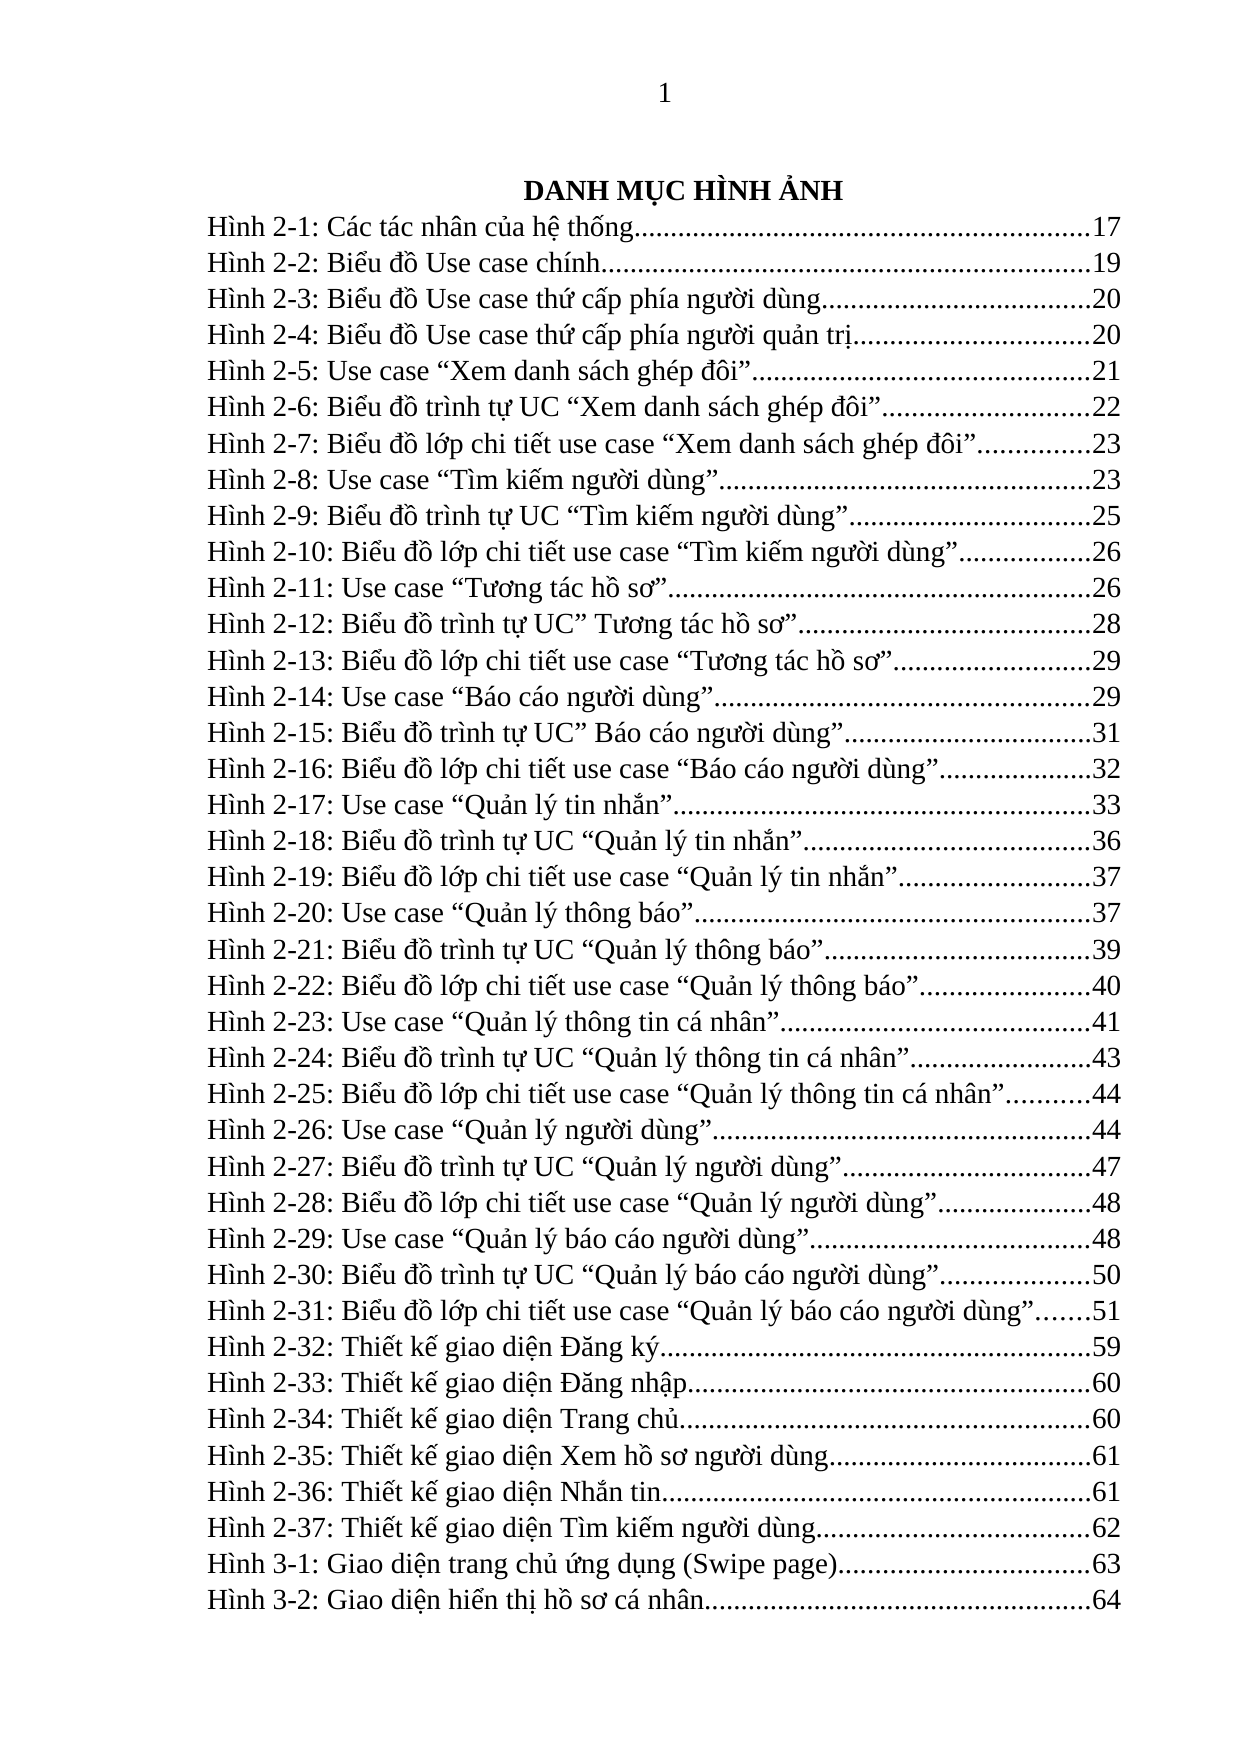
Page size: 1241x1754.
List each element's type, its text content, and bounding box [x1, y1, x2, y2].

text Hình 2-23: Use case “Quản lý thông tin cá nhân” 41 [207, 1004, 1122, 1038]
text Hình 2-32: Thiết kế giao diện Đăng ký 59 [207, 1329, 1122, 1363]
text Hình 2-17: Use case “Quản lý tin nhắn” 33 [207, 787, 1122, 821]
text Hình 2-13: Biểu đồ lớp chi tiết use case “Tương tác hồ sơ” 29 [207, 643, 1122, 676]
text Hình 2-27: Biểu đồ trình tự UC “Quản lý người dùng” 47 [207, 1149, 1122, 1182]
text Hình 2-3: Biểu đồ Use case thứ cấp phía người dùng 20 [207, 281, 1122, 315]
subtitle DANH MỤC HÌNH ẢNH [244, 173, 1122, 206]
text Hình 2-25: Biểu đồ lớp chi tiết use case “Quản lý thông tin cá nhân” 44 [207, 1076, 1122, 1110]
text Hình 2-5: Use case “Xem danh sách ghép đôi” 21 [207, 353, 1122, 387]
text Hình 2-30: Biểu đồ trình tự UC “Quản lý báo cáo người dùng” 50 [207, 1257, 1122, 1291]
text Hình 2-6: Biểu đồ trình tự UC “Xem danh sách ghép đôi” 22 [207, 389, 1122, 423]
text Hình 2-2: Biểu đồ Use case chính 19 [207, 245, 1122, 278]
text Hình 2-7: Biểu đồ lớp chi tiết use case “Xem danh sách ghép đôi” 23 [207, 426, 1122, 459]
text Hình 2-8: Use case “Tìm kiếm người dùng” 23 [207, 462, 1122, 495]
text Hình 2-36: Thiết kế giao diện Nhắn tin 61 [207, 1474, 1122, 1507]
text Hình 2-34: Thiết kế giao diện Trang chủ 60 [207, 1402, 1122, 1435]
text Hình 2-11: Use case “Tương tác hồ sơ” 26 [207, 570, 1122, 604]
text Hình 2-1: Các tác nhân của hệ thống 17 [207, 209, 1122, 242]
text Hình 3-1: Giao diện trang chủ ứng dụng (Swipe page) 63 [207, 1546, 1122, 1580]
text Hình 2-20: Use case “Quản lý thông báo” 37 [207, 896, 1122, 929]
text Hình 2-15: Biểu đồ trình tự UC” Báo cáo người dùng” 31 [207, 715, 1122, 748]
text Hình 2-12: Biểu đồ trình tự UC” Tương tác hồ sơ” 28 [207, 606, 1122, 640]
text Hình 2-18: Biểu đồ trình tự UC “Quản lý tin nhắn” 36 [207, 823, 1122, 857]
text Hình 2-22: Biểu đồ lớp chi tiết use case “Quản lý thông báo” 40 [207, 968, 1122, 1001]
text Hình 2-37: Thiết kế giao diện Tìm kiếm người dùng 62 [207, 1510, 1122, 1544]
text Hình 2-19: Biểu đồ lớp chi tiết use case “Quản lý tin nhắn” 37 [207, 859, 1122, 893]
text Hình 2-4: Biểu đồ Use case thứ cấp phía người quản trị 20 [207, 317, 1122, 351]
text Hình 2-21: Biểu đồ trình tự UC “Quản lý thông báo” 39 [207, 932, 1122, 965]
text Hình 2-28: Biểu đồ lớp chi tiết use case “Quản lý người dùng” 48 [207, 1185, 1122, 1218]
text Hình 2-14: Use case “Báo cáo người dùng” 29 [207, 679, 1122, 712]
text Hình 2-35: Thiết kế giao diện Xem hồ sơ người dùng 61 [207, 1438, 1122, 1471]
text Hình 2-10: Biểu đồ lớp chi tiết use case “Tìm kiếm người dùng” 26 [207, 534, 1122, 568]
text Hình 3-2: Giao diện hiển thị hồ sơ cá nhân 64 [207, 1582, 1122, 1616]
text Hình 2-24: Biểu đồ trình tự UC “Quản lý thông tin cá nhân” 43 [207, 1040, 1122, 1074]
text Hình 2-33: Thiết kế giao diện Đăng nhập 60 [207, 1366, 1122, 1399]
text Hình 2-31: Biểu đồ lớp chi tiết use case “Quản lý báo cáo người dùng” 51 [207, 1293, 1122, 1327]
text Hình 2-16: Biểu đồ lớp chi tiết use case “Báo cáo người dùng” 32 [207, 751, 1122, 784]
text Hình 2-29: Use case “Quản lý báo cáo người dùng” 48 [207, 1221, 1122, 1254]
text Hình 2-9: Biểu đồ trình tự UC “Tìm kiếm người dùng” 25 [207, 498, 1122, 532]
text Hình 2-26: Use case “Quản lý người dùng” 44 [207, 1112, 1122, 1146]
